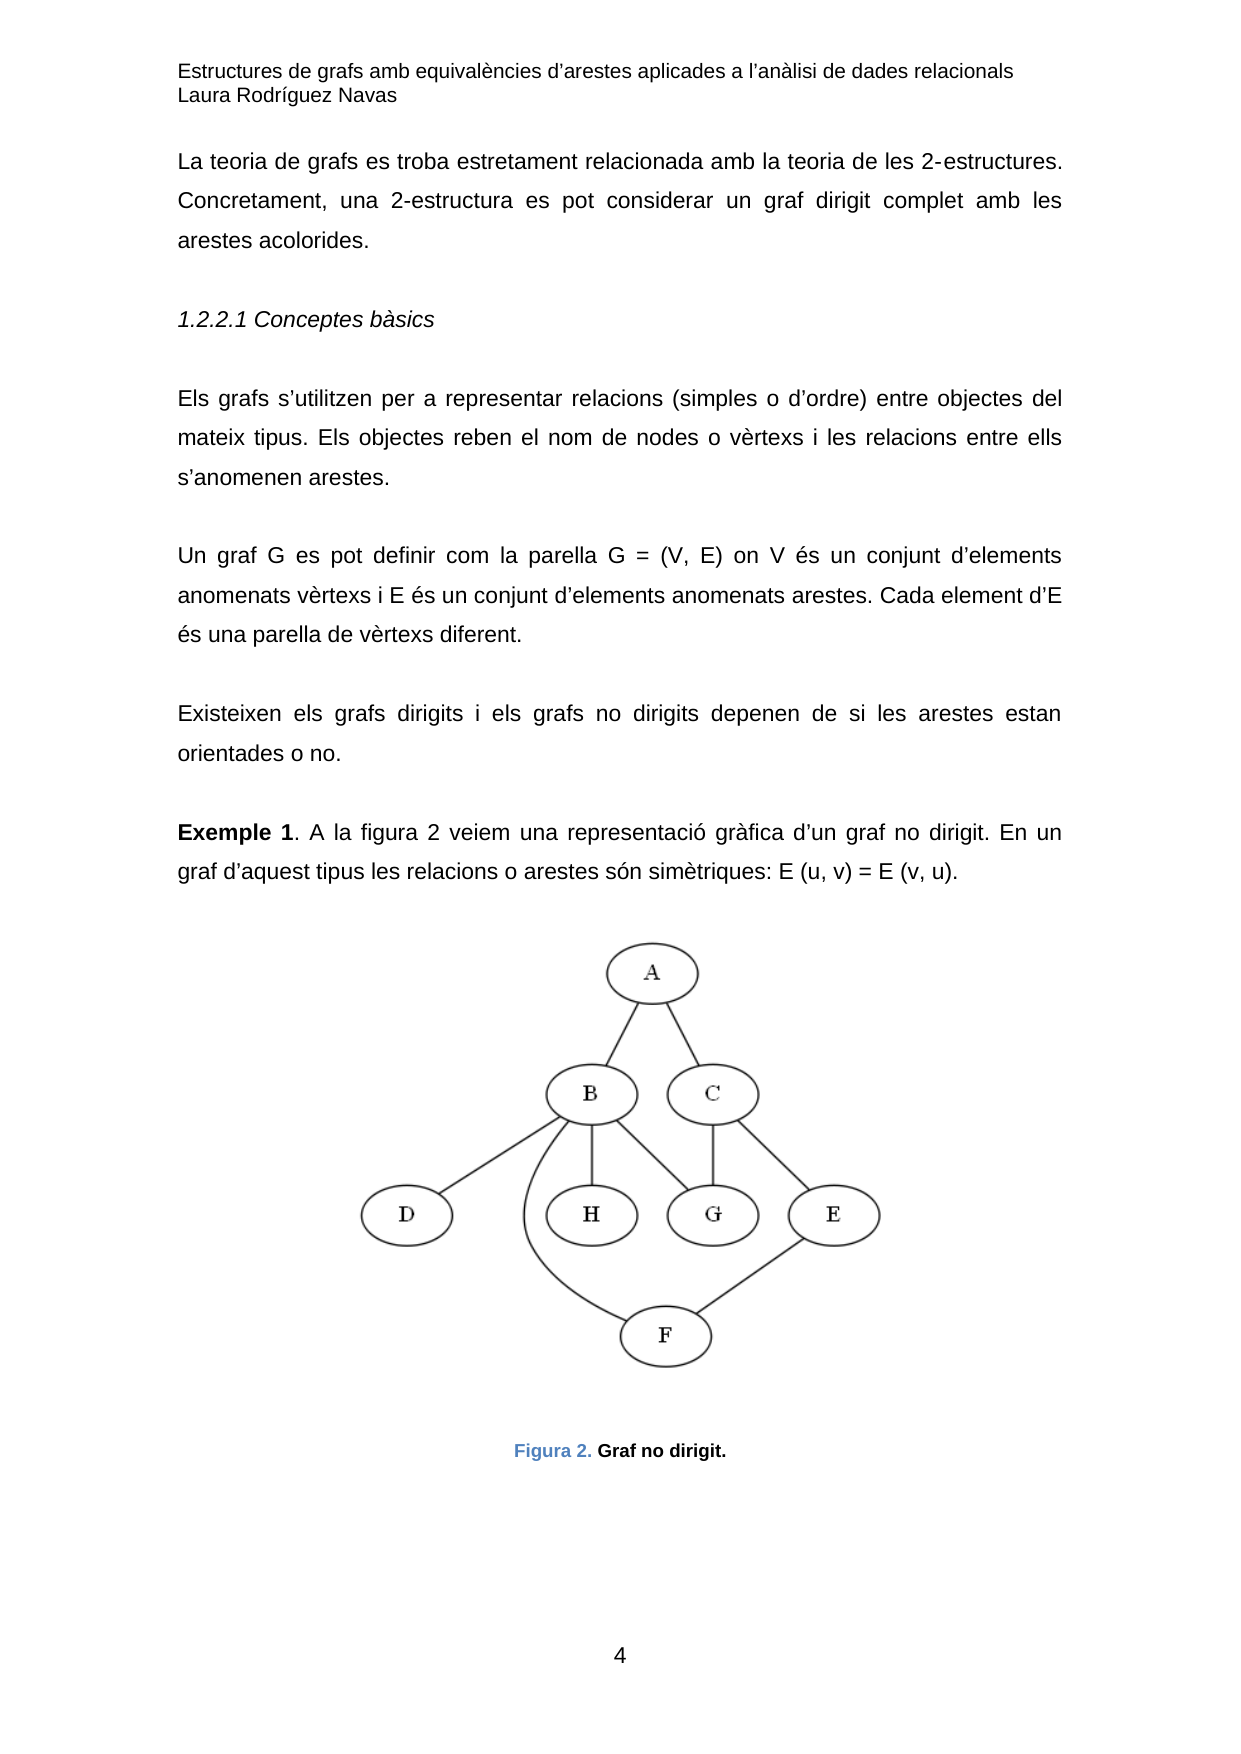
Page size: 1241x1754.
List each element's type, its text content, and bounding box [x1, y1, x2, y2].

text La teoria de grafs es troba estretament relacionada amb la teoria de les 2-estructures. Concretament, una 2-estructura es pot considerar un graf dirigit complet amb les arestes acolorides. [177, 148, 1063, 253]
text Els grafs s’utilitzen per a representar relacions (simples o d’ordre) entre objectes del mateix tipus. Els objectes reben el nom de nodes o vèrtexs i les relacions entre ells s’anomenen arestes. [177, 384, 1063, 490]
text Figura 2. Graf no dirigit. [177, 1440, 1063, 1462]
text Exemple 1. A la figura 2 veiem una representació gràfica d’un graf no dirigit. En un graf d’aquest tipus les relacions o arestes són simètriques: E (u, v) = E (v, u). [177, 819, 1063, 884]
text Existeixen els grafs dirigits i els grafs no dirigits depenen de si les arestes estan orientades o no. [177, 700, 1063, 766]
text Un graf G es pot definir com la parella G = (V, E) on V és un conjunt d’elements anomenats vèrtexs i E és un conjunt d’elements anomenats arestes. Cada element d’E és una parella de vèrtexs diferent. [177, 542, 1063, 648]
picture [355, 937, 886, 1374]
list Conceptes bàsics [177, 306, 1063, 332]
